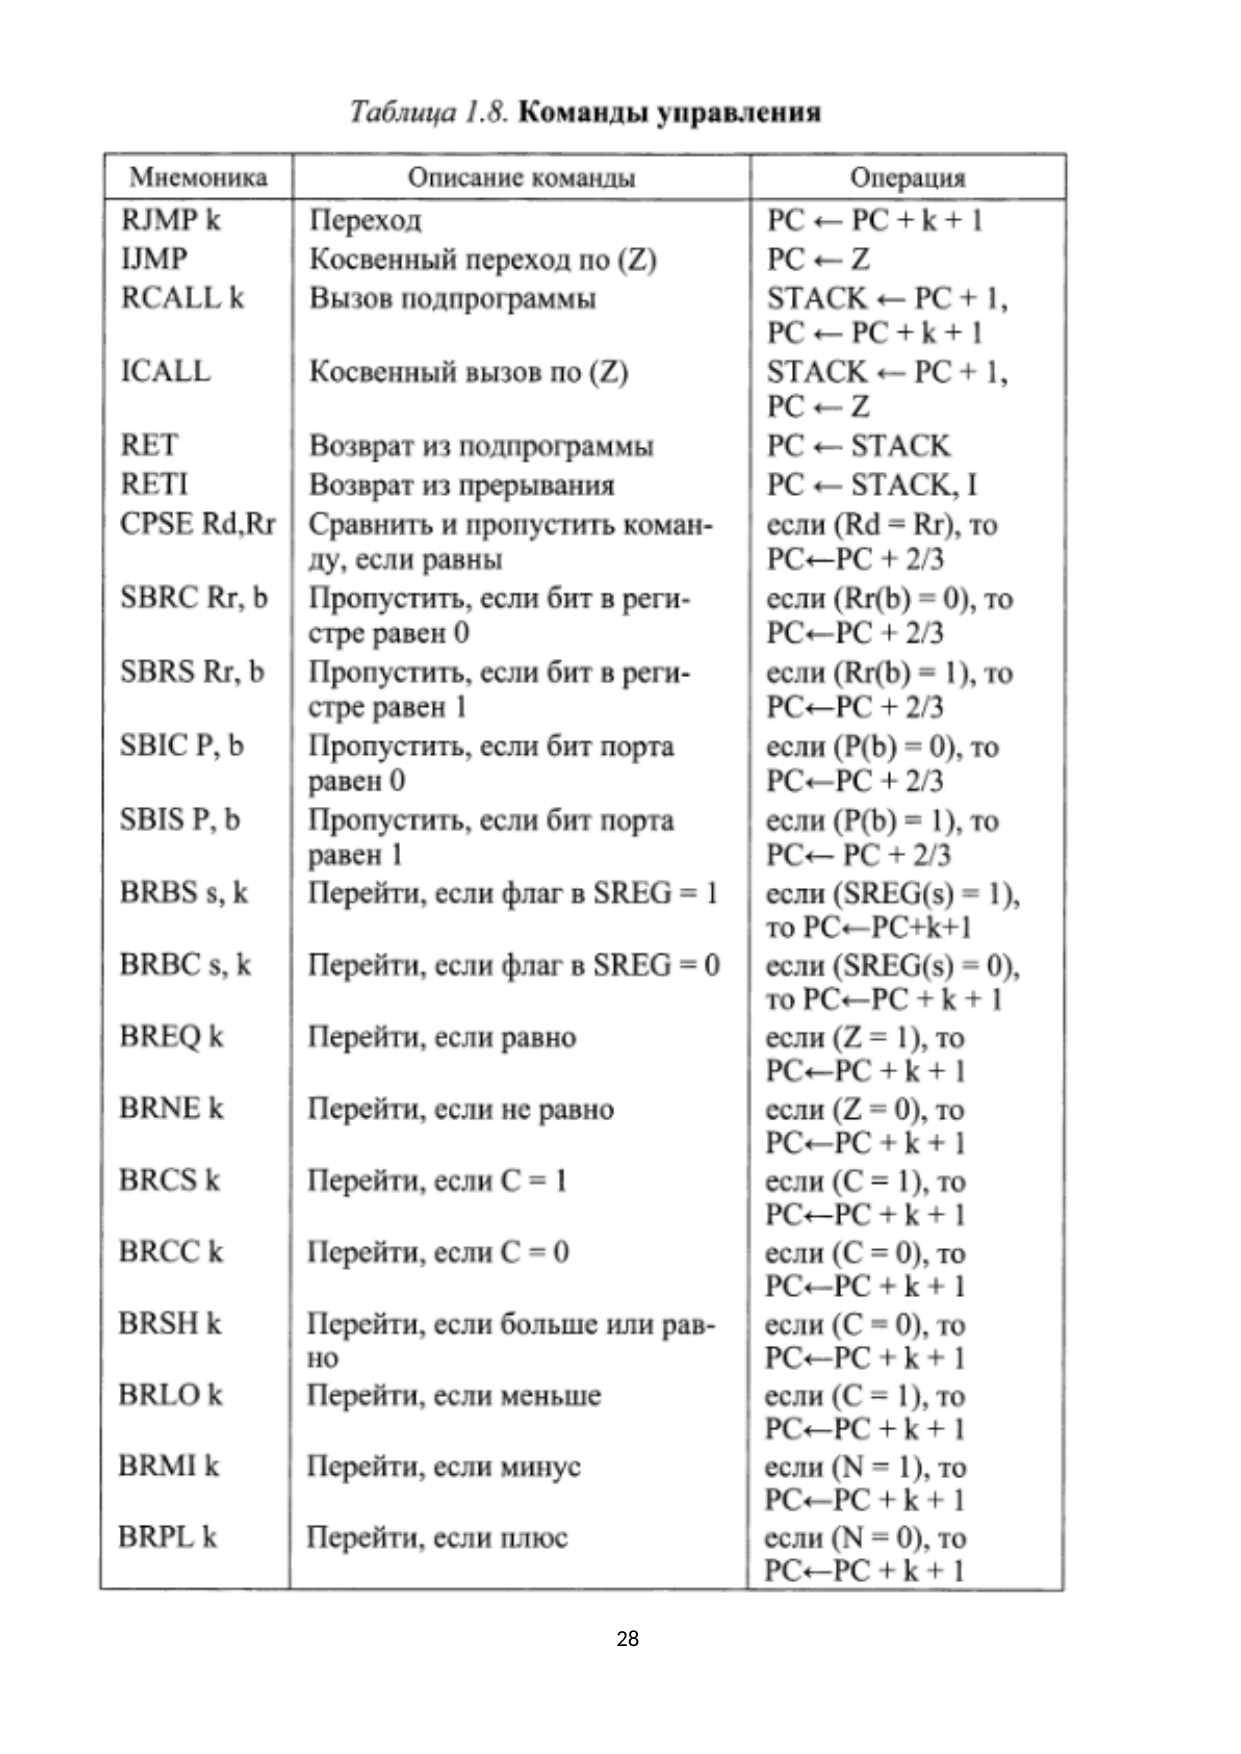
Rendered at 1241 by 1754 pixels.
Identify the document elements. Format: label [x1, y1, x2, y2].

picture [95, 88, 1072, 1605]
